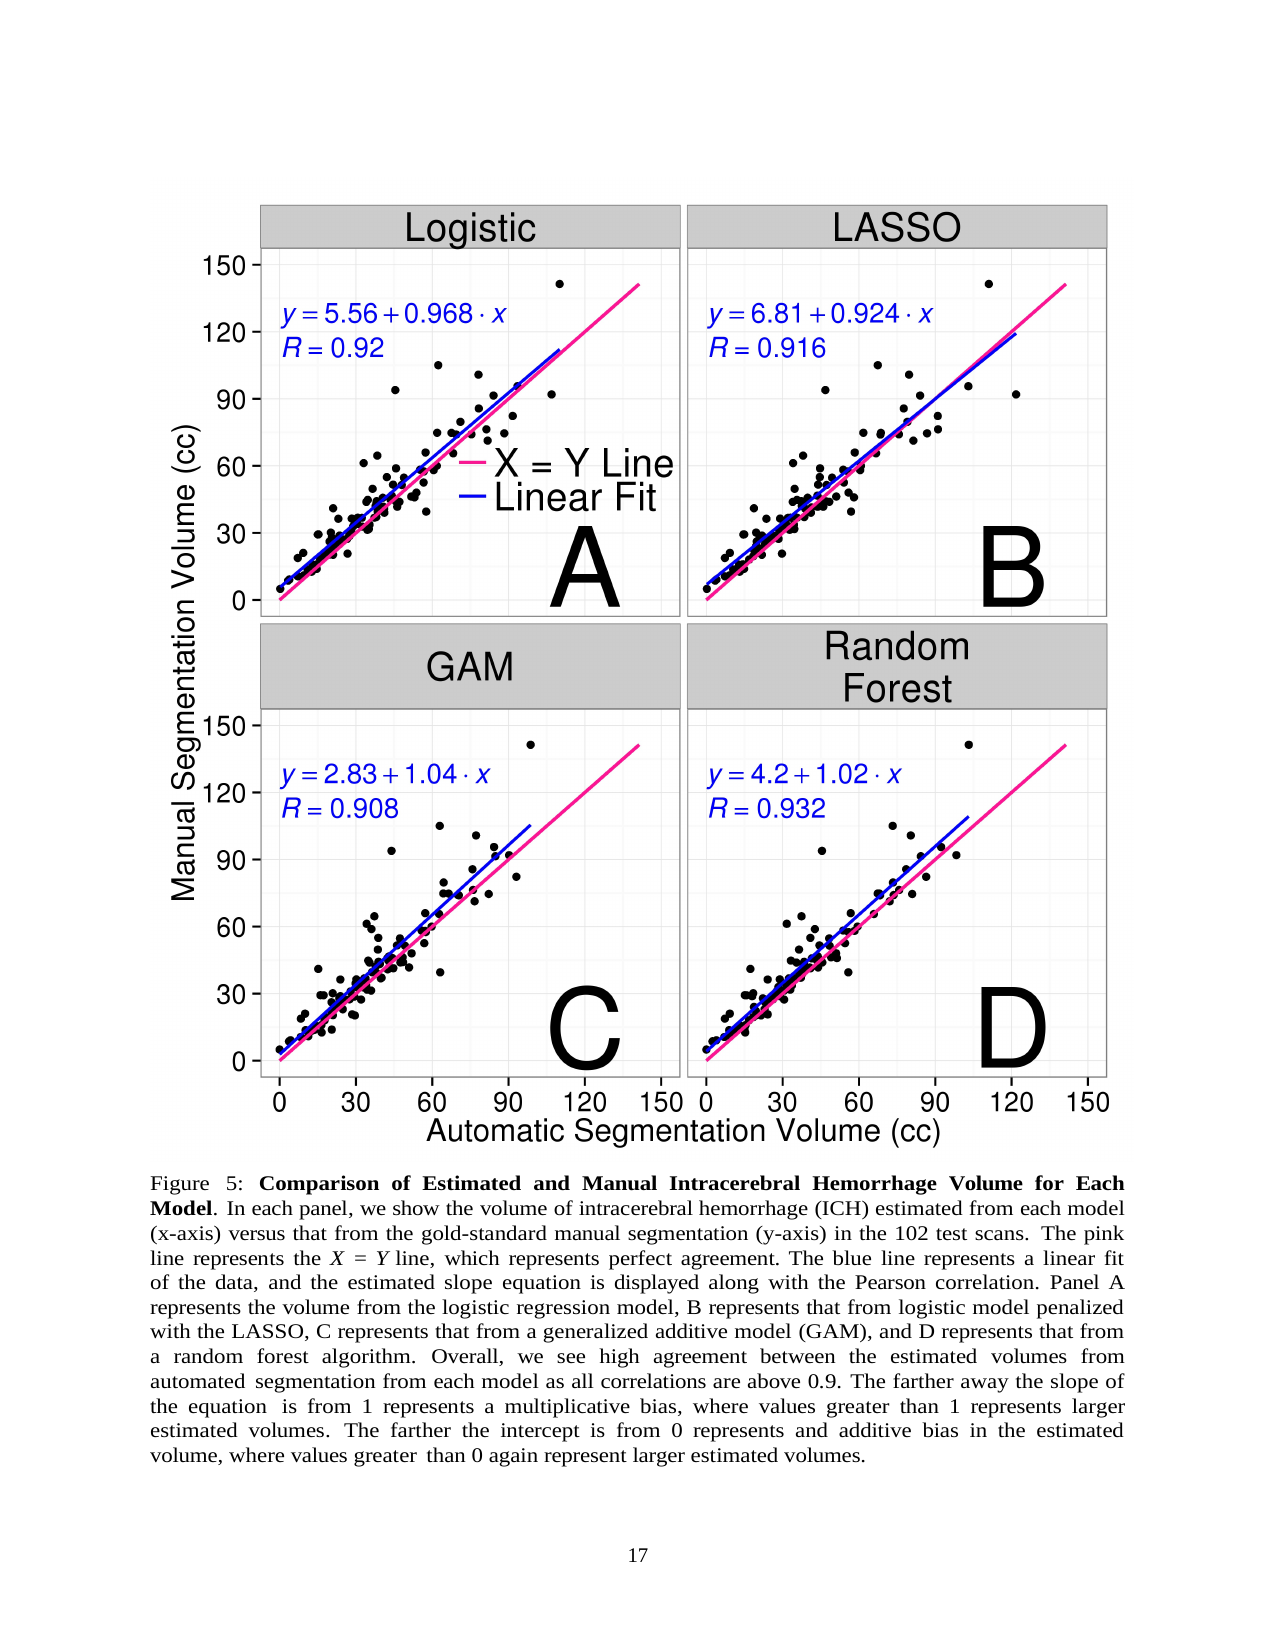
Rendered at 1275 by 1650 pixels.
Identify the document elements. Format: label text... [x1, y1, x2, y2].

text Figure 5: Comparison of Estimated and Manual Intracerebral Hemorrhage Volume for Each Model. In each panel, we show the volume of intracerebral hemorrhage (ICH) estimated from each model (x-axis) versus that from the gold-standard manual segmentation (y-axis) in the 102 test scans. The pink line represents the X = Y line, which represents perfect agreement. The blue line represents a linear fit of the data, and the estimated slope equation is displayed along with the Pearson correlation. Panel A represents the volume from the logistic regression model, B represents that from logistic model penalized with the LASSO, C represents that from a generalized additive model (GAM), and D represents that from a random forest algorithm. Overall, we see high agreement between the estimated volumes from automated segmentation from each model as all correlations are above 0.9. The farther away the slope of the equation is from 1 represents a multiplicative bias, where values greater than 1 represents larger estimated volumes. The farther the intercept is from 0 represents and additive bias in the estimated volume, where values greater than 0 again represent larger estimated volumes. [150, 1171, 1125, 1467]
picture [150, 177, 1135, 1162]
